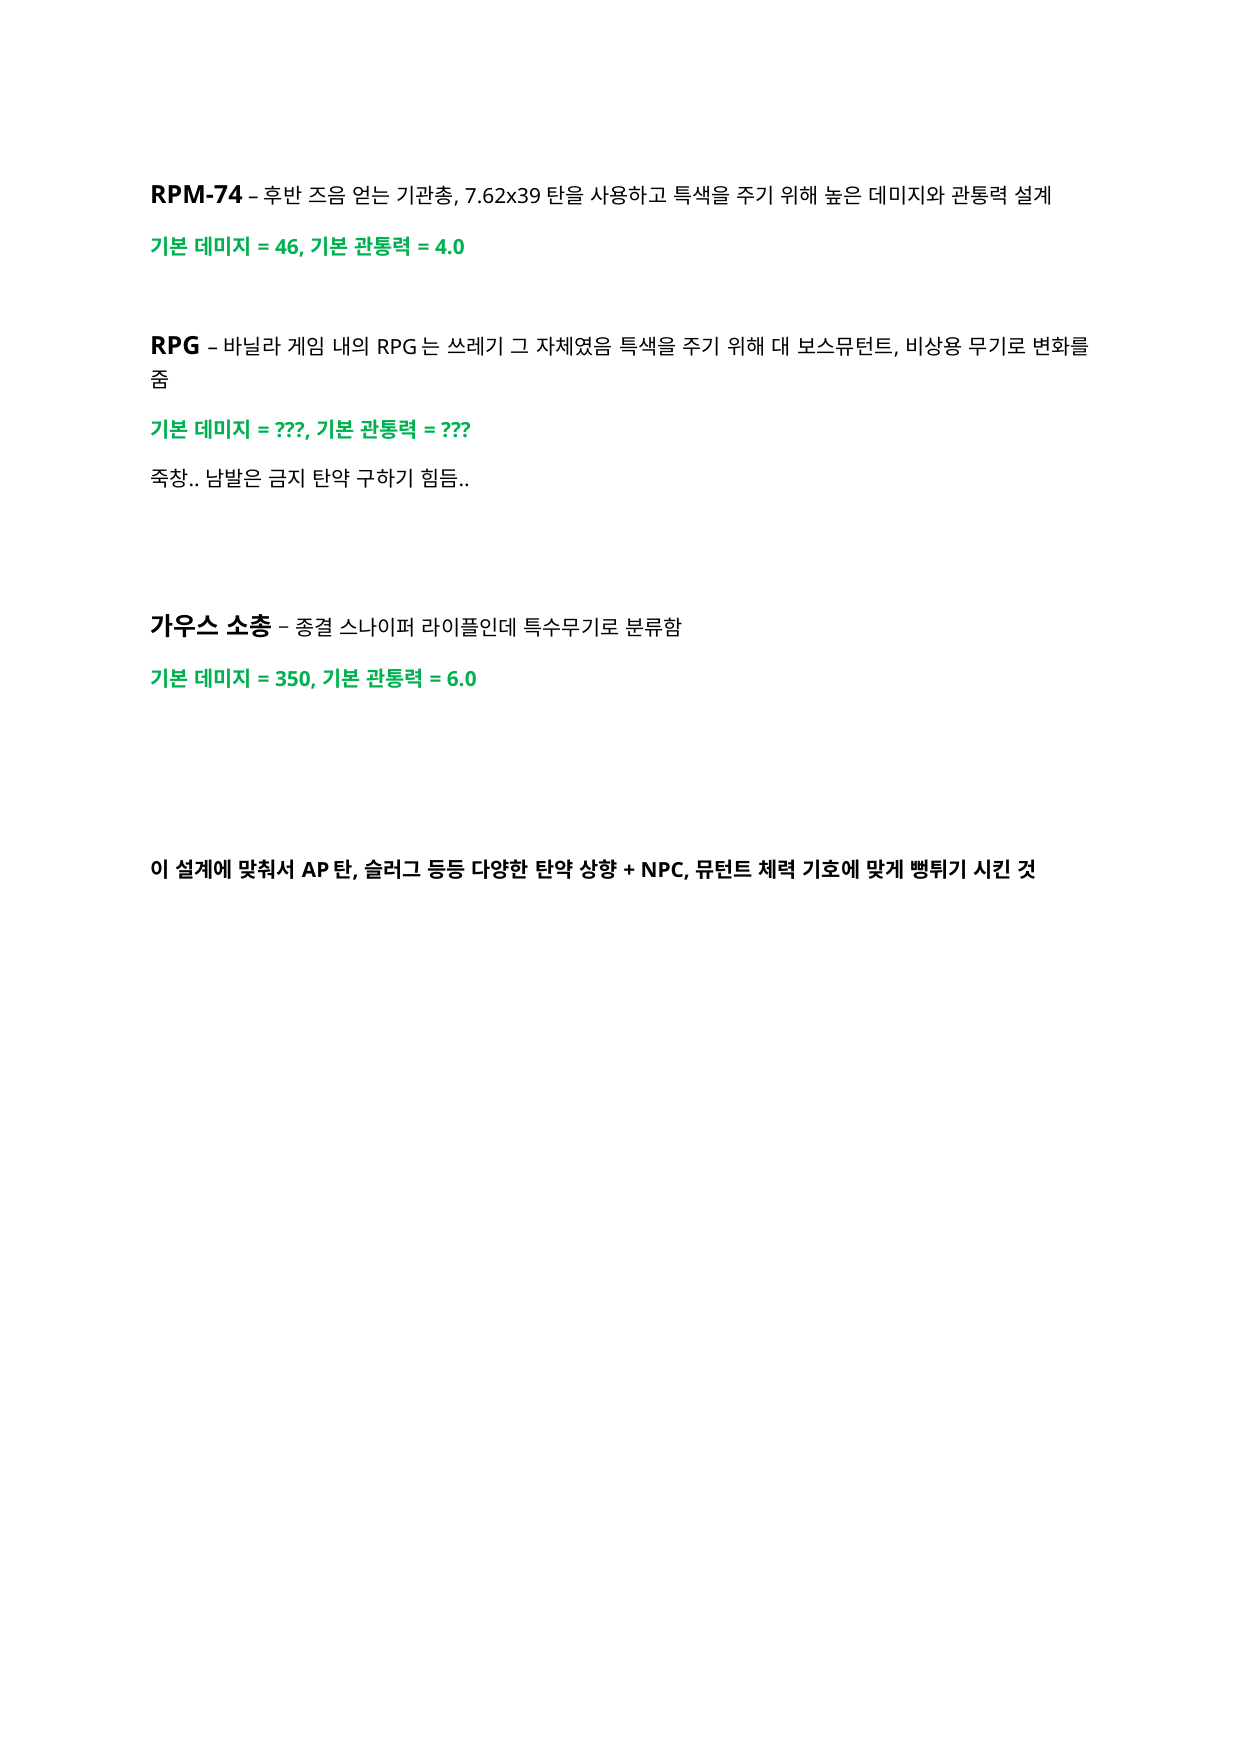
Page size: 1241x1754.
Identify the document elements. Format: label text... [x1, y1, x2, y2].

text 기본 데미지 = 350, 기본 관통력 = 6.0 [150, 662, 1090, 692]
text 죽창.. 남발은 금지 탄약 구하기 힘듬.. [150, 462, 1090, 493]
text RPM-74 – 후반 즈음 얻는 기관총, 7.62x39 탄을 사용하고 특색을 주기 위해 높은 데미지와 관통력 설계 [150, 177, 1090, 211]
text 가우스 소총 – 종결 스나이퍼 라이플인데 특수무기로 분류함 [150, 606, 1090, 643]
text 기본 데미지 = ???, 기본 관통력 = ??? [150, 413, 1090, 443]
text RPG – 바닐라 게임 내의 RPG는 쓰레기 그 자체였음 특색을 주기 위해 대 보스뮤턴트, 비상용 무기로 변화를 줌 [150, 327, 1090, 394]
text 이 설계에 맞춰서 AP탄, 슬러그 등등 다양한 탄약 상향 + NPC, 뮤턴트 체력 기호에 맞게 뻥튀기 시킨 것 [150, 853, 1090, 884]
text 기본 데미지 = 46, 기본 관통력 = 4.0 [150, 231, 1090, 261]
